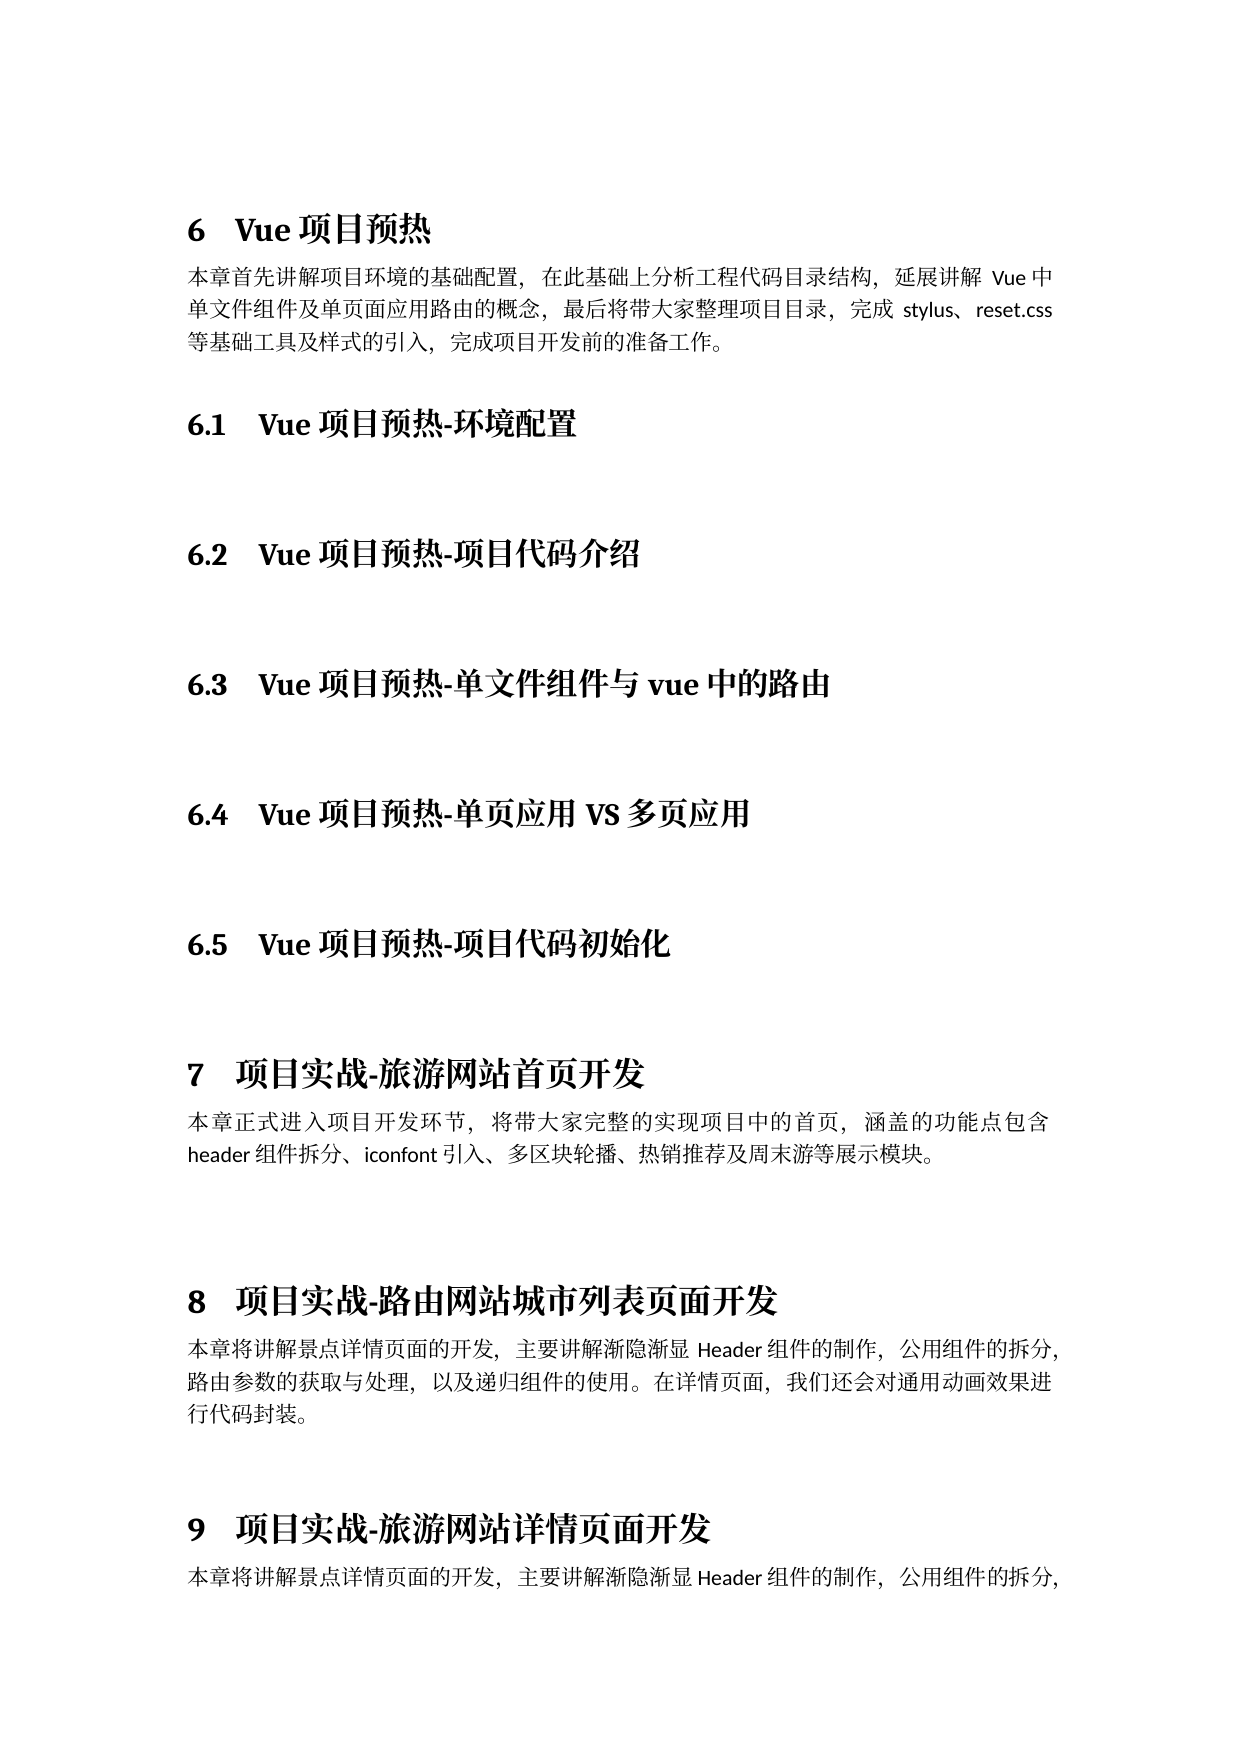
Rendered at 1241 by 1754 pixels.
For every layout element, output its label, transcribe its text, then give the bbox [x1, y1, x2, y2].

subtitle Vue 项目预热-环境配置 [187, 389, 1053, 454]
subtitle 项目实战-路由网站城市列表页面开发 [187, 1267, 1053, 1332]
subtitle 项目实战-旅游网站详情页面开发 [187, 1494, 1053, 1559]
subtitle Vue 项目预热-单文件组件与 vue 中的路由 [187, 649, 1053, 714]
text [187, 1559, 1053, 1592]
subtitle Vue 项目预热-项目代码初始化 [187, 909, 1053, 974]
subtitle 项目实战-旅游网站首页开发 [187, 1039, 1053, 1104]
subtitle Vue 项目预热-项目代码介绍 [187, 519, 1053, 584]
text 本章将讲解景点详情页面的开发，主要讲解渐隐渐显 Header 组件的制作，公用组件的拆分，路由参数的获取与处理，以及递归组件的使用。在详情页面，我们还会对通用动画效果进行代码封装。 [187, 1332, 1053, 1429]
text 本章正式进入项目开发环节，将带大家完整的实现项目中的首页，涵盖的功能点包含header组件拆分、iconfont引入、多区块轮播、热销推荐及周末游等展示模块。 [187, 1104, 1053, 1169]
text 本章首先讲解项目环境的基础配置，在此基础上分析工程代码目录结构，延展讲解 Vue中单文件组件及单页面应用路由的概念，最后将带大家整理项目目录，完成 stylus、reset.css 等基础工具及样式的引入，完成项目开发前的准备工作。 [187, 259, 1053, 357]
subtitle Vue 项目预热-单页应用 VS 多页应用 [187, 779, 1053, 844]
subtitle Vue 项目预热 [187, 194, 1053, 259]
